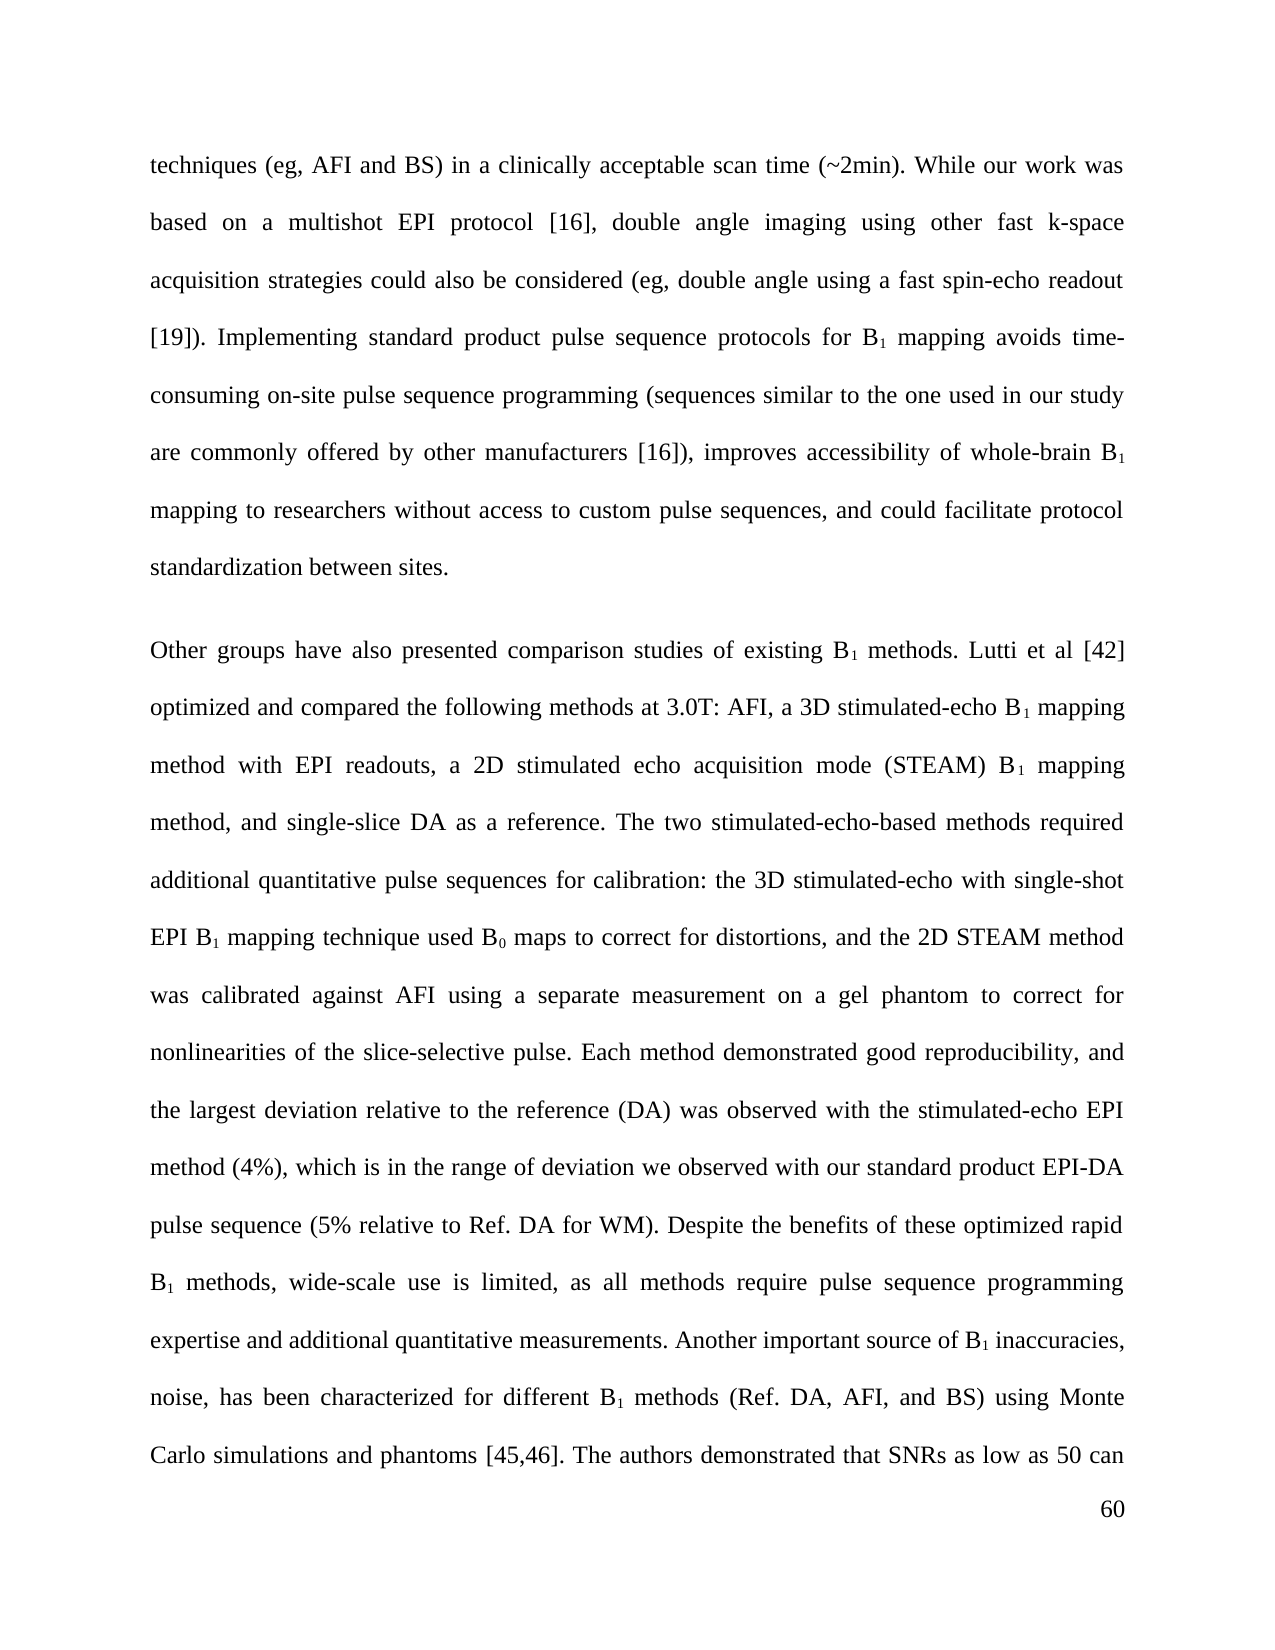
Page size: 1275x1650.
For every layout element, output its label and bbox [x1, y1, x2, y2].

text [150, 150, 1125, 581]
text [150, 635, 1125, 1469]
